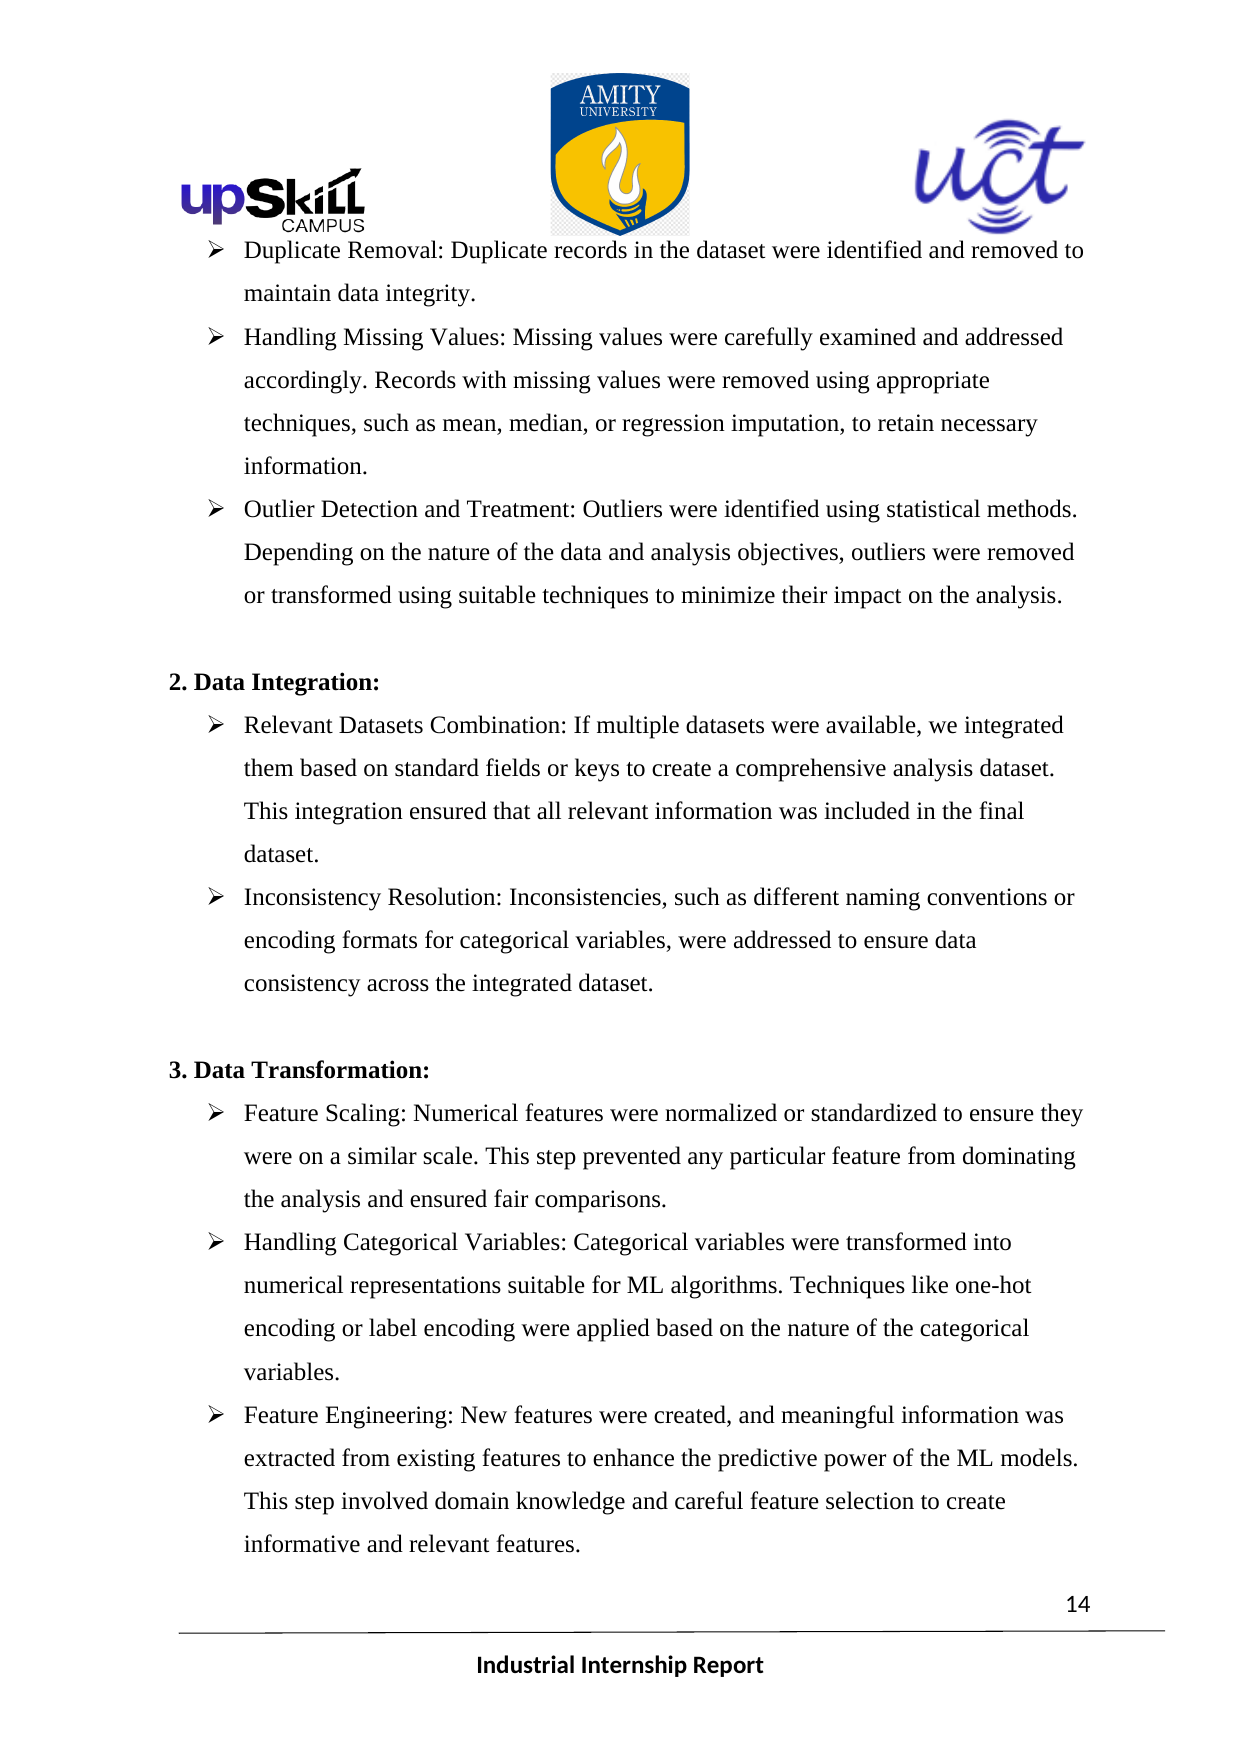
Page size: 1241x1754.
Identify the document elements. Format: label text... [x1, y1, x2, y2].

list Handling Categorical Variables: Categorical variables were transformed into numerical representations suitable for ML algorithms. Techniques like one-hot encoding or label encoding were applied based on the nature of the categorical variables. [206, 1227, 1090, 1385]
list Feature Engineering: New features were created, and meaningful information was extracted from existing features to enhance the predictive power of the ML models. This step involved domain knowledge and careful feature selection to create informative and relevant features. [206, 1400, 1090, 1558]
list Duplicate Removal: Duplicate records in the dataset were identified and removed to maintain data integrity. [206, 235, 1090, 307]
list Relevant Datasets Combination: If multiple datasets were available, we integrated them based on standard fields or keys to create a comprehensive analysis dataset. This integration ensured that all relevant information was included in the final dataset. [206, 710, 1090, 868]
picture [150, 155, 396, 236]
picture [912, 110, 1091, 236]
list Handling Missing Values: Missing values were carefully examined and addressed accordingly. Records with missing values were removed using appropriate techniques, such as mean, median, or regression imputation, to retain necessary information. [206, 322, 1090, 480]
list Feature Scaling: Numerical features were normalized or standardized to ensure they were on a similar scale. This step prevented any particular feature from dominating the analysis and ensured fair comparisons. [206, 1098, 1090, 1213]
list Inconsistency Resolution: Inconsistencies, such as different naming conventions or encoding formats for categorical variables, were addressed to ensure data consistency across the integrated dataset. [206, 882, 1090, 997]
picture [550, 73, 690, 236]
list Outlier Detection and Treatment: Outliers were identified using statistical methods. Depending on the nature of the data and analysis objectives, outliers were removed or transformed using suitable techniques to minimize their impact on the analysis. [206, 494, 1090, 609]
text 3. Data Transformation: [169, 1055, 1090, 1083]
text 2. Data Integration: [169, 667, 1090, 695]
